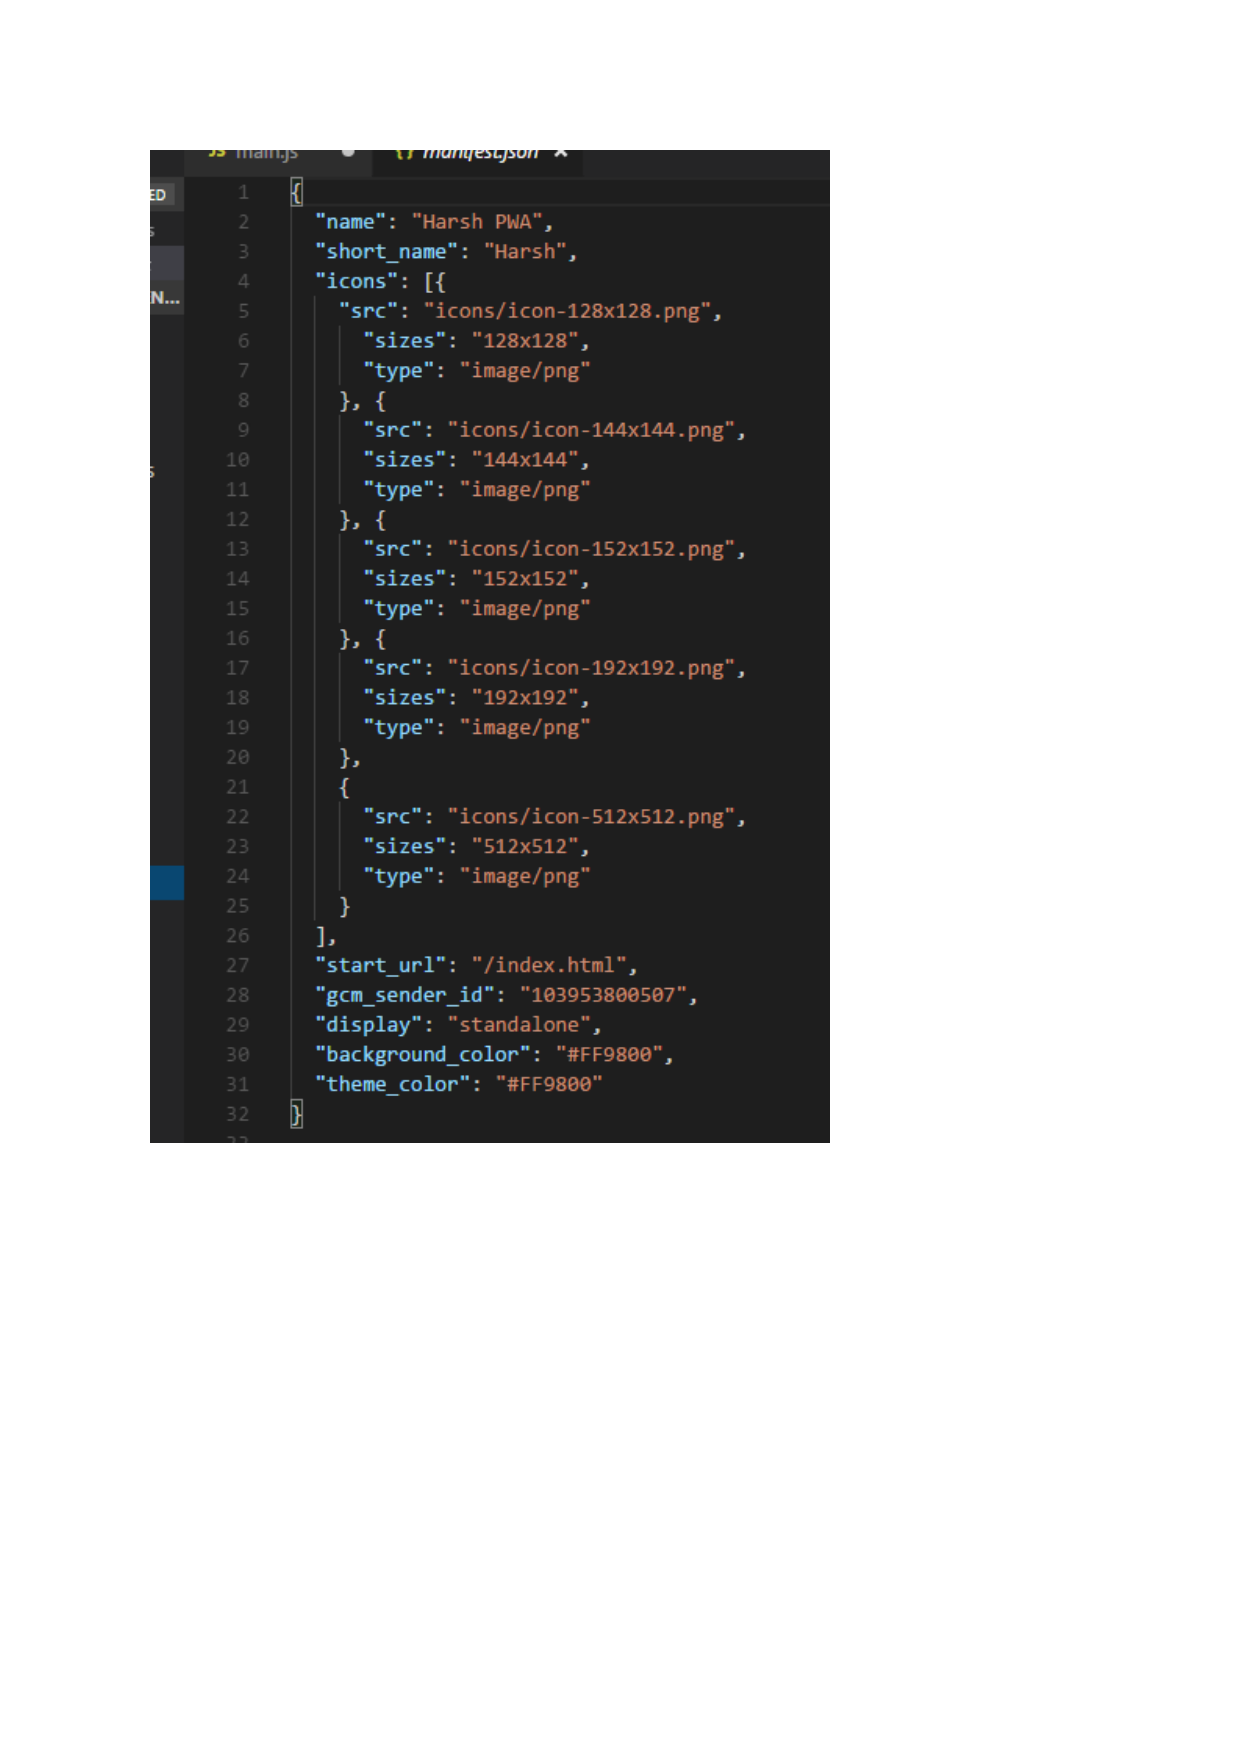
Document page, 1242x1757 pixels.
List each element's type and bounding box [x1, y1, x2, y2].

picture [150, 150, 830, 1143]
